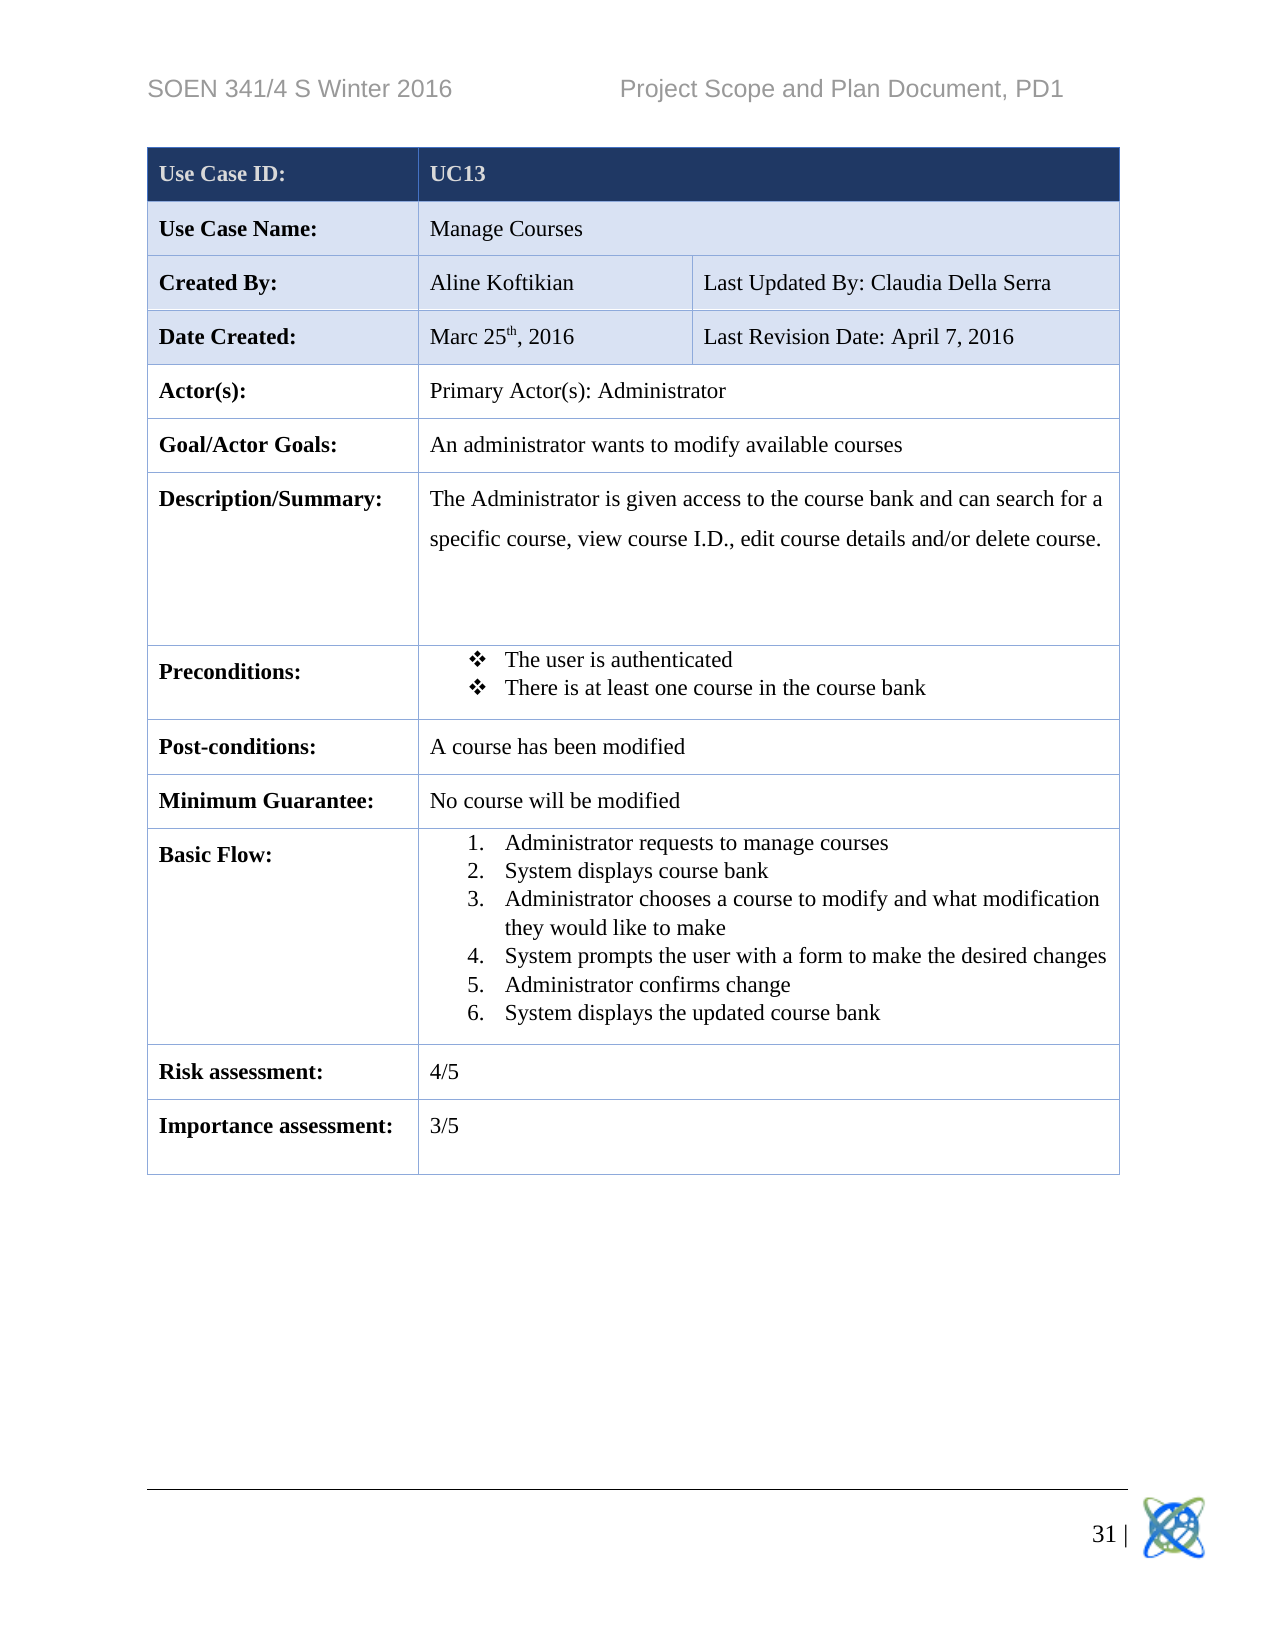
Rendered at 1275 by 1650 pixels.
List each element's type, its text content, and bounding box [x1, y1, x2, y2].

table_cell An administrator wants to modify available courses [419, 419, 1119, 472]
table_cell Aline Koftikian [419, 256, 692, 309]
table_cell The user is authenticated There is at least one course in the course bank [419, 646, 1119, 719]
table_cell A course has been modified [419, 720, 1119, 773]
table_cell Description/Summary: [148, 473, 418, 645]
table_cell Risk assessment: [148, 1045, 418, 1098]
table_cell Minimum Guarantee: [148, 775, 418, 828]
table_cell 3/5 [419, 1100, 1119, 1173]
table_cell Created By: [148, 256, 418, 309]
picture [1123, 1490, 1224, 1566]
table_cell 4/5 [419, 1045, 1119, 1098]
table_cell Use Case Name: [148, 202, 418, 255]
table_cell The Administrator is given access to the course bank and can search for a specific course, view course I.D., edit course details and/or delete course. [419, 473, 1119, 645]
table_cell Goal/Actor Goals: [148, 419, 418, 472]
table_cell Manage Courses [419, 202, 1119, 255]
table_header UC13 [419, 148, 1119, 201]
table_cell Last Updated By: Claudia Della Serra [693, 256, 1119, 309]
table_header Use Case ID: [148, 148, 418, 201]
table_cell Administrator requests to manage courses System displays course bank Administrator chooses a course to modify and what modification they would like to make System prompts the user with a form to make the desired changes Administrator confirms change System displays the updated course bank [419, 829, 1119, 1044]
table_cell Basic Flow: [148, 829, 418, 1044]
table_cell Marc 25th, 2016 [419, 311, 692, 364]
table_cell Actor(s): [148, 365, 418, 418]
table_cell Primary Actor(s): Administrator [419, 365, 1119, 418]
table_cell Importance assessment: [148, 1100, 418, 1173]
table_cell Post-conditions: [148, 720, 418, 773]
table_cell Preconditions: [148, 646, 418, 719]
table_cell Last Revision Date: April 7, 2016 [693, 311, 1119, 364]
table_cell Date Created: [148, 311, 418, 364]
table_cell No course will be modified [419, 775, 1119, 828]
